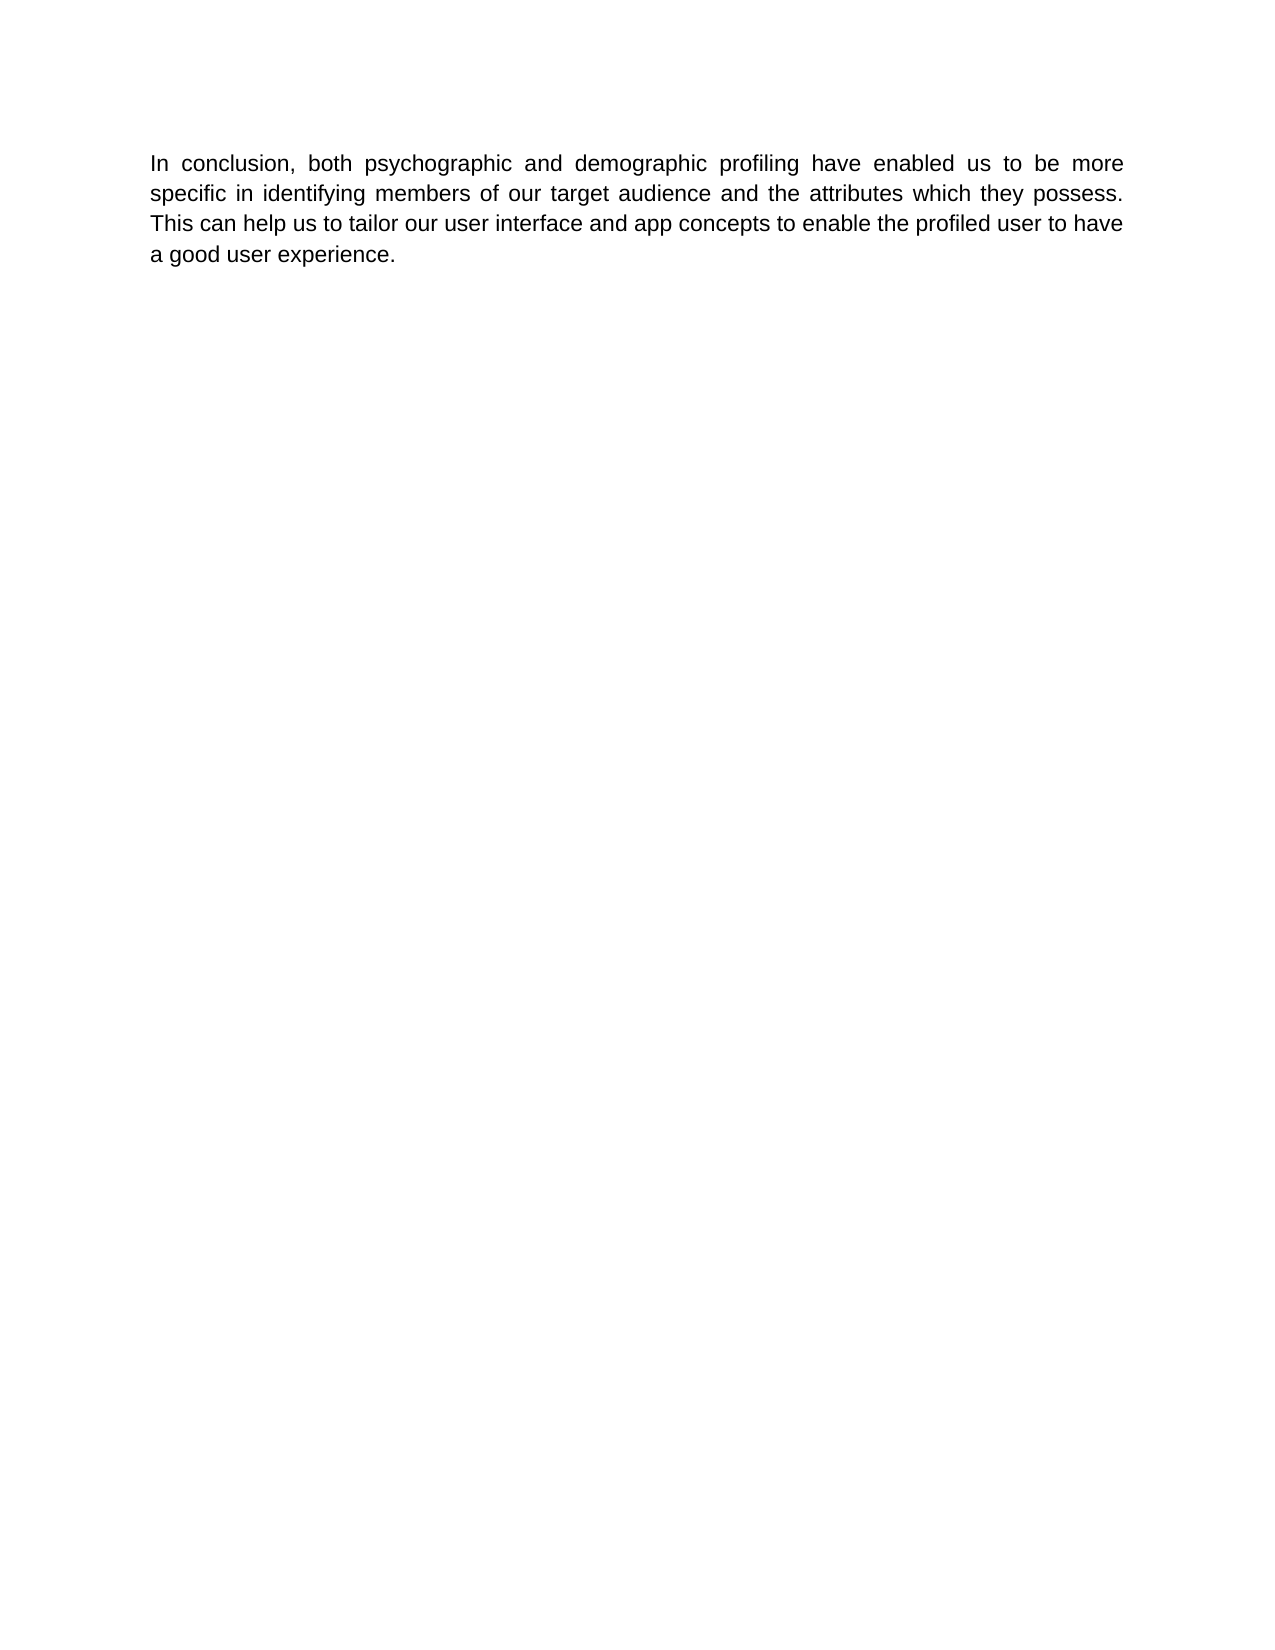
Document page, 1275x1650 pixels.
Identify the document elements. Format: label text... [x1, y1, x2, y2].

text In conclusion, both psychographic and demographic profiling have enabled us to be more specific in identifying members of our target audience and the attributes which they possess. This can help us to tailor our user interface and app concepts to enable the profiled user to have a good user experience. [150, 150, 1125, 267]
